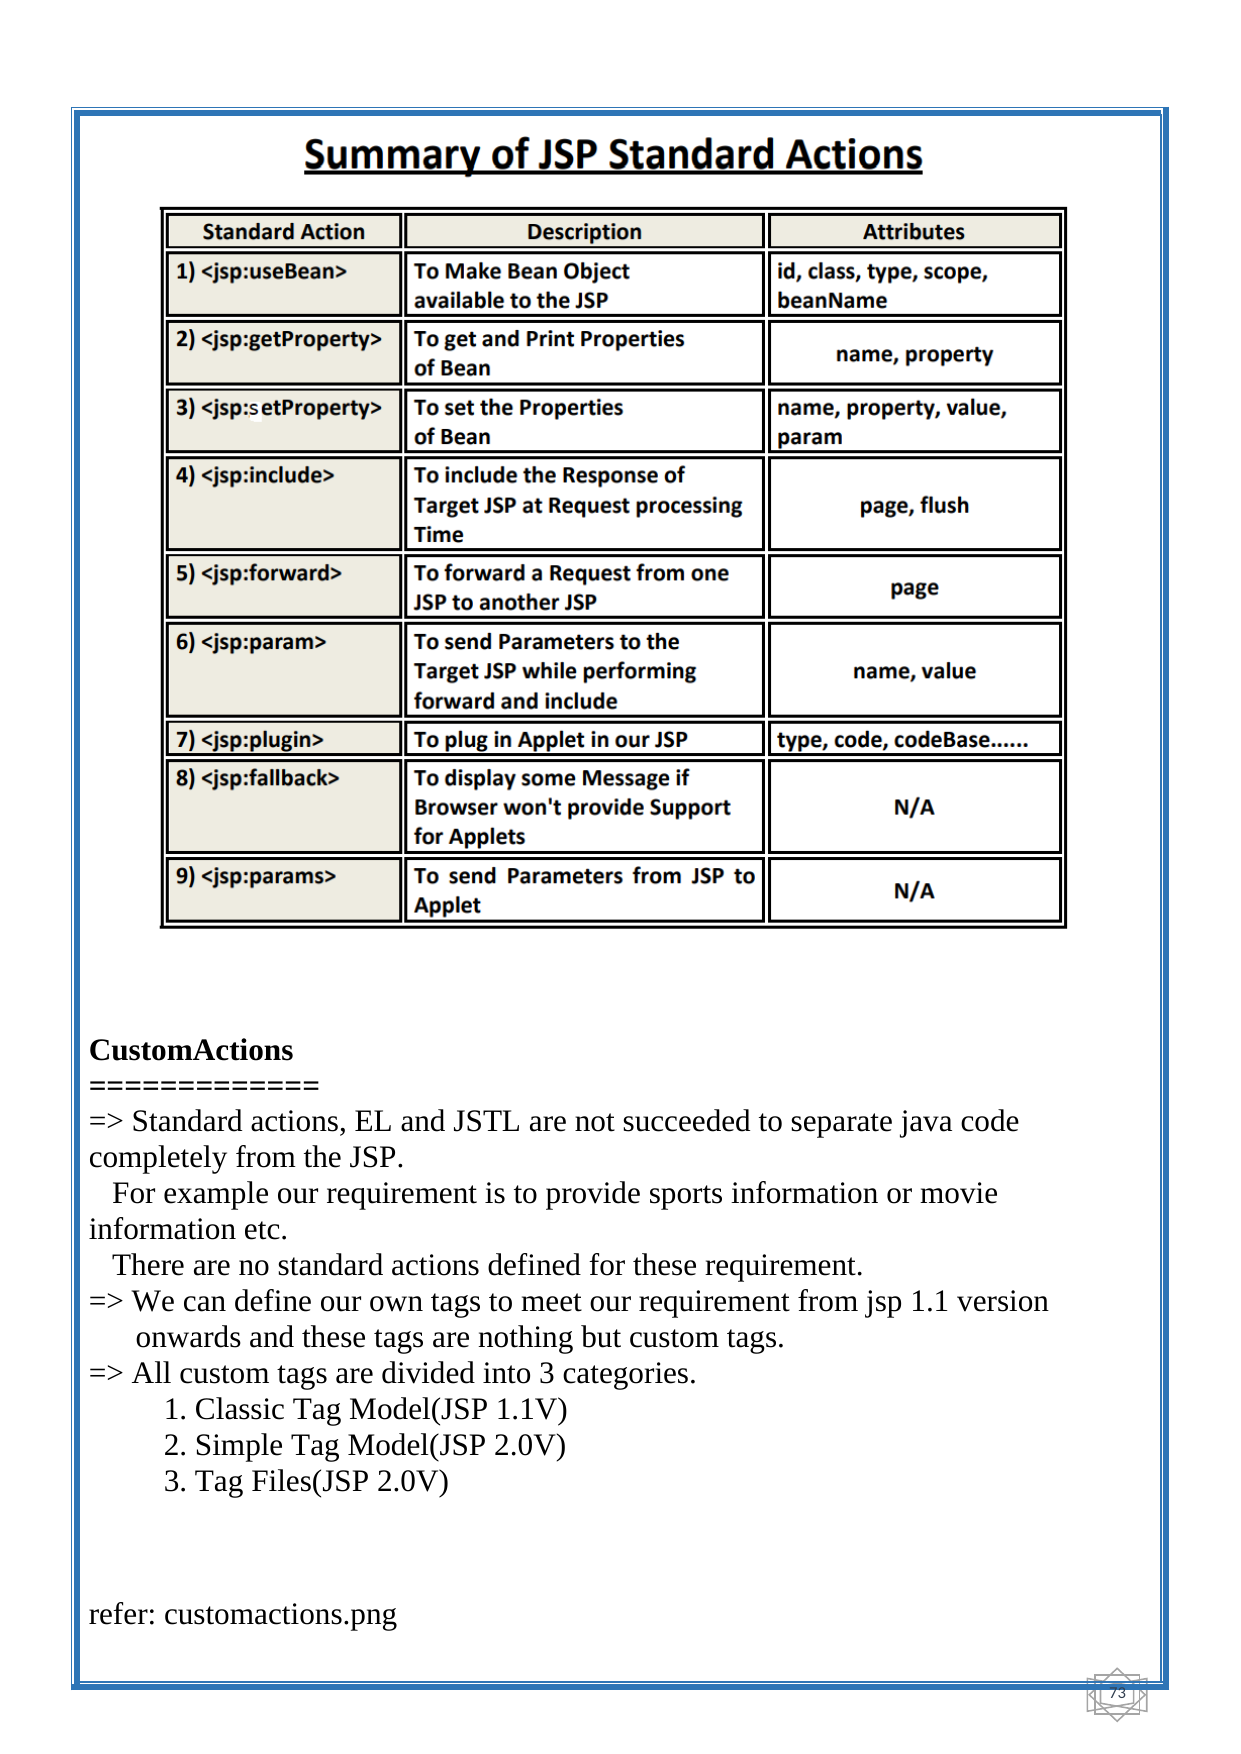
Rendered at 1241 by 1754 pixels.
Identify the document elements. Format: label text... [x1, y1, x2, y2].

picture [88, 118, 1152, 959]
text => We can define our own tags to meet our requirement from jsp 1.1 version onwards and these tags are nothing but custom tags. [88, 1282, 1152, 1354]
text 1. Classic Tag Model(JSP 1.1V) [88, 1390, 1152, 1426]
text => Standard actions, EL and JSTL are not succeeded to separate java code completely from the JSP. [88, 1103, 1152, 1174]
text 2. Simple Tag Model(JSP 2.0V) [88, 1426, 1152, 1462]
text ============= [88, 1067, 1152, 1103]
text refer: customactions.png [88, 1595, 1152, 1631]
text 3. Tag Files(JSP 2.0V) [88, 1462, 1152, 1498]
text There are no standard actions defined for these requirement. [88, 1246, 1152, 1282]
text CustomActions [88, 1031, 1152, 1067]
text For example our requirement is to provide sports information or movie information etc. [88, 1174, 1152, 1246]
text => All custom tags are divided into 3 categories. [88, 1354, 1152, 1390]
